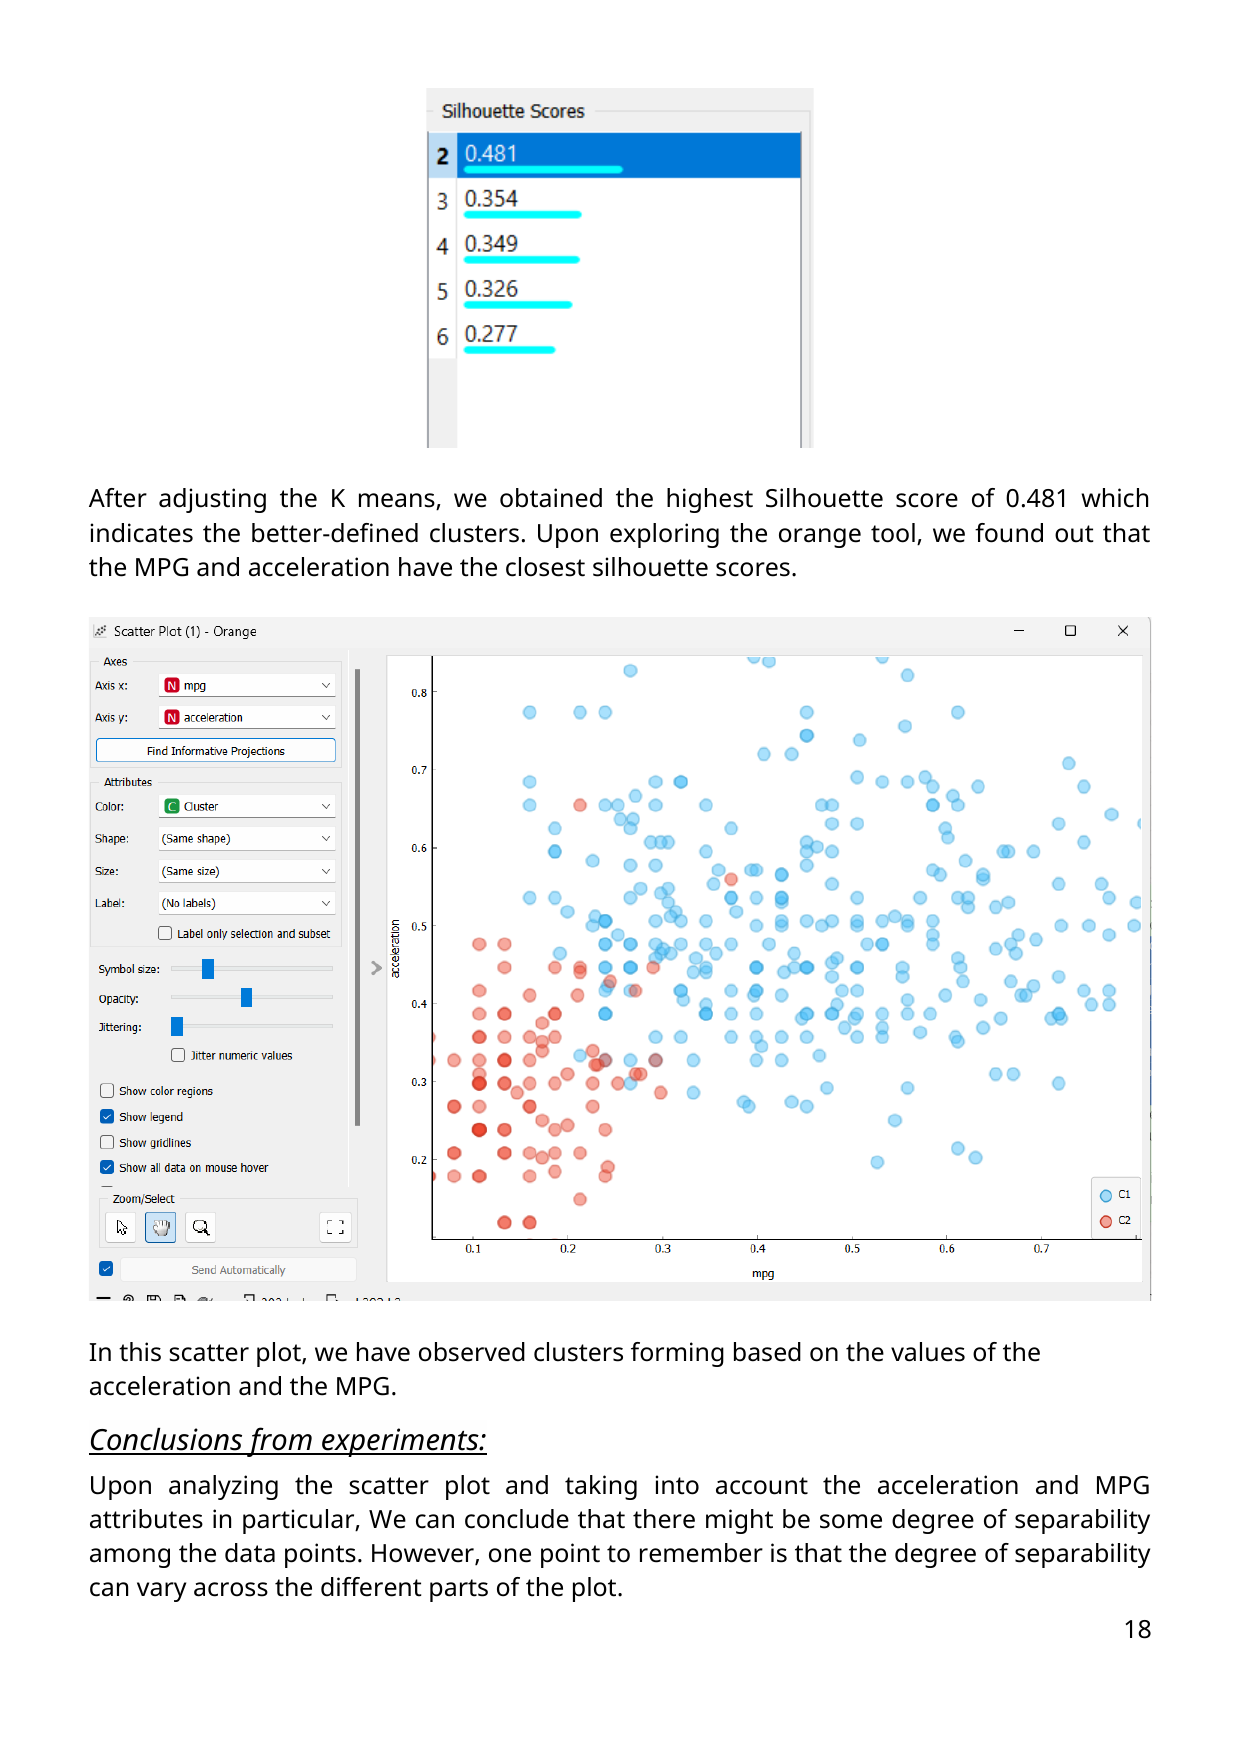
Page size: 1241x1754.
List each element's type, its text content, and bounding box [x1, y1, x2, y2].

text In this scatter plot, we have observed clusters forming based on the values of the acceleration and the MPG. [89, 1335, 1152, 1403]
picture [426, 88, 814, 448]
text Upon analyzing the scatter plot and taking into account the acceleration and MPG attributes in particular, We can conclude that there might be some degree of separability among the data points. However, one point to remember is that the degree of separability can vary across the different parts of the plot. [89, 1468, 1152, 1604]
picture [88, 617, 1152, 1301]
text After adjusting the K means, we obtained the highest Silhouette score of 0.481 which indicates the better-defined clusters. Upon exploring the orange tool, we found out that the MPG and acceleration have the closest silhouette scores. [89, 481, 1152, 583]
subtitle Conclusions from experiments: [89, 1419, 1152, 1459]
